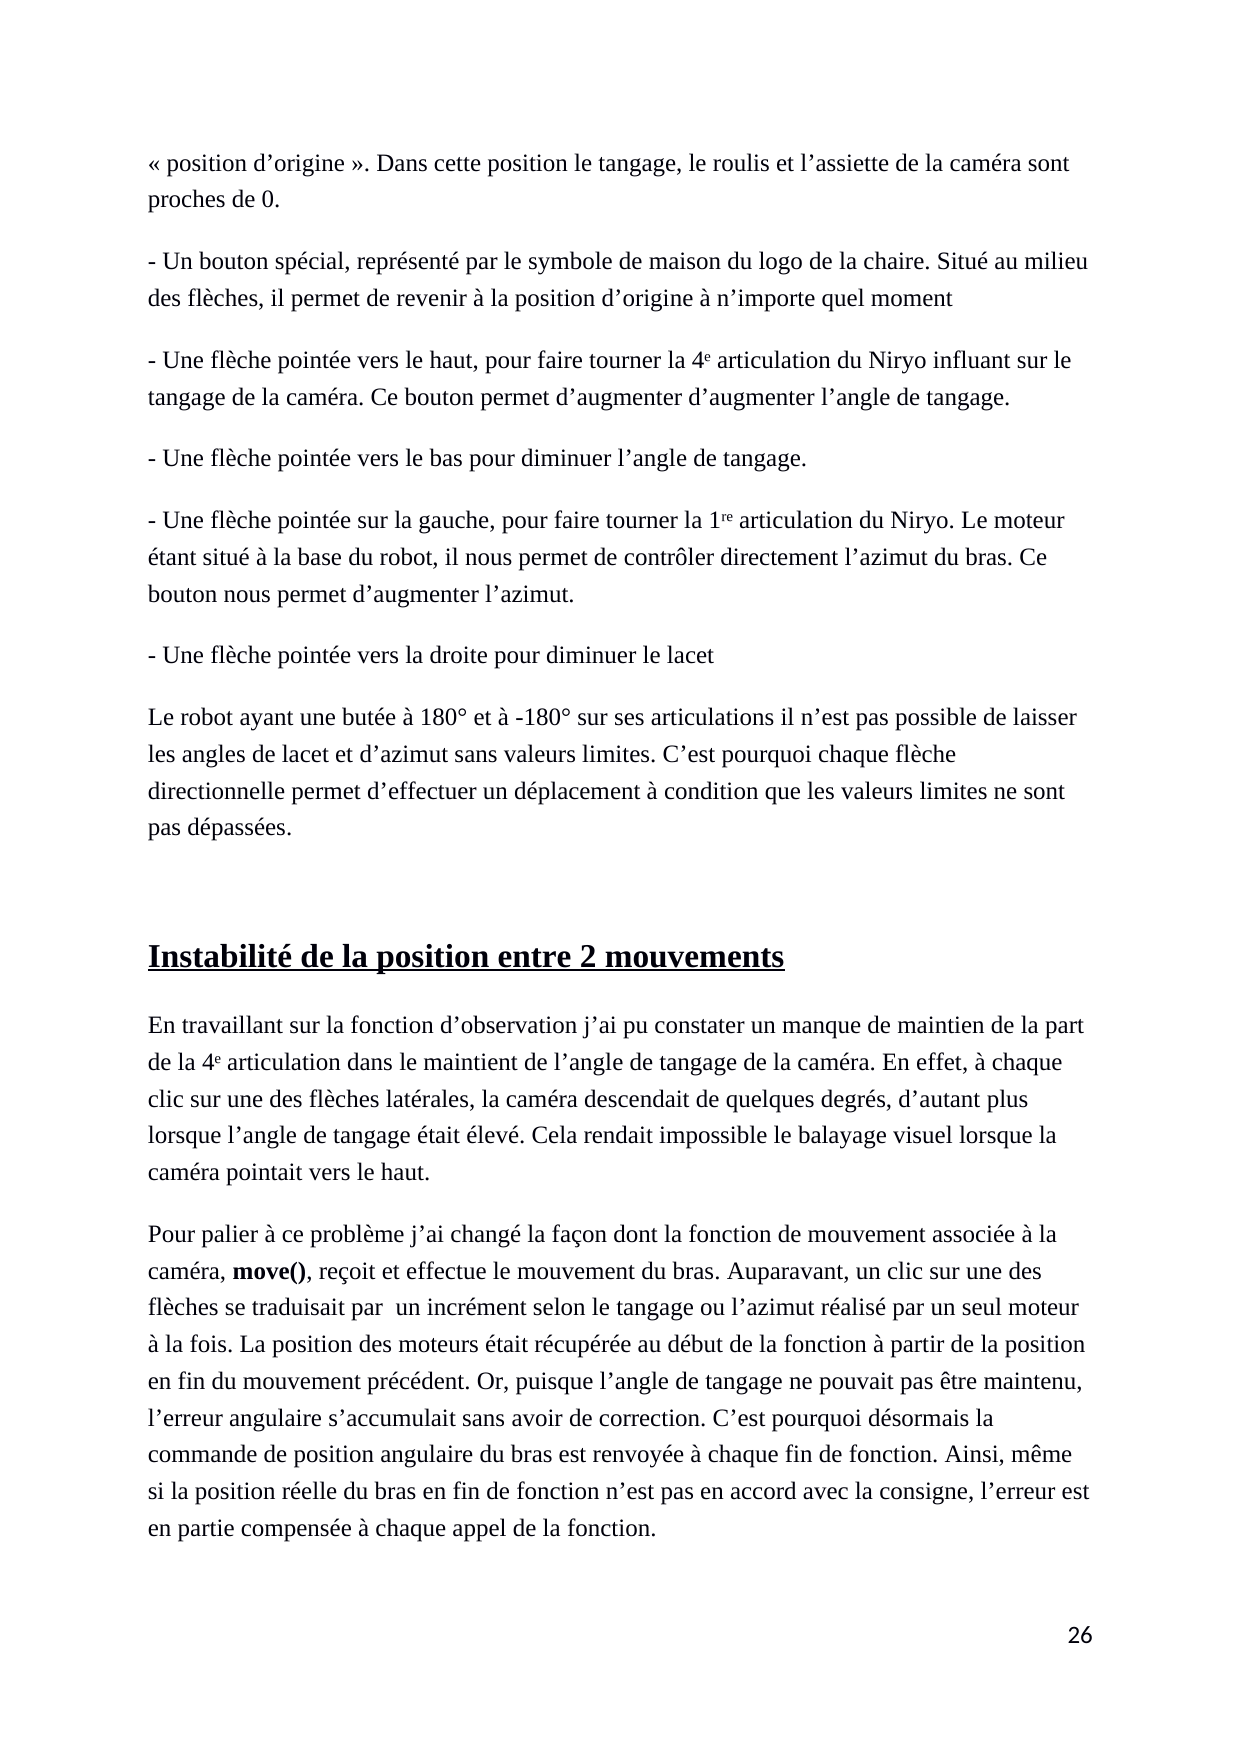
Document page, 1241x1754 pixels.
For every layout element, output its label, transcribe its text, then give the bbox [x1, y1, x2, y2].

text - Une flèche pointée vers le bas pour diminuer l’angle de tangage. [148, 443, 1092, 472]
text Le robot ayant une butée à 180° et à -180° sur ses articulations il n’est pas possible de laisser les angles de lacet et d’azimut sans valeurs limites. C’est pourquoi chaque flèche directionnelle permet d’effectuer un déplacement à condition que les valeurs limites ne sont pas dépassées. [148, 702, 1092, 841]
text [148, 148, 1092, 213]
text Pour palier à ce problème j’ai changé la façon dont la fonction de mouvement associée à la caméra, move(), reçoit et effectue le mouvement du bras. Auparavant, un clic sur une des flèches se traduisait par un incrément selon le tangage ou l’azimut réalisé par un seul moteur à la fois. La position des moteurs était récupérée au début de la fonction à partir de la position en fin du mouvement précédent. Or, puisque l’angle de tangage ne pouvait pas être maintenu, l’erreur angulaire s’accumulait sans avoir de correction. C’est pourquoi désormais la commande de position angulaire du bras est renvoyée à chaque fin de fonction. Ainsi, même si la position réelle du bras en fin de fonction n’est pas en accord avec la consigne, l’erreur est en partie compensée à chaque appel de la fonction. [148, 1219, 1092, 1542]
text - Une flèche pointée vers le haut, pour faire tourner la 4ᵉ articulation du Niryo influant sur le tangage de la caméra. Ce bouton permet d’augmenter d’augmenter l’angle de tangage. [148, 345, 1092, 410]
text En travaillant sur la fonction d’observation j’ai pu constater un manque de maintien de la part de la 4ᵉ articulation dans le maintient de l’angle de tangage de la caméra. En effet, à chaque clic sur une des flèches latérales, la caméra descendait de quelques degrés, d’autant plus lorsque l’angle de tangage était élevé. Cela rendait impossible le balayage visuel lorsque la caméra pointait vers le haut. [148, 1010, 1092, 1186]
text Instabilité de la position entre 2 mouvements [148, 936, 1092, 974]
text - Une flèche pointée sur la gauche, pour faire tourner la 1ʳᵉ articulation du Niryo. Le moteur étant situé à la base du robot, il nous permet de contrôler directement l’azimut du bras. Ce bouton nous permet d’augmenter l’azimut. [148, 505, 1092, 607]
text - Une flèche pointée vers la droite pour diminuer le lacet [148, 640, 1092, 669]
text - Un bouton spécial, représenté par le symbole de maison du logo de la chaire. Situé au milieu des flèches, il permet de revenir à la position d’origine à n’importe quel moment [148, 246, 1092, 312]
